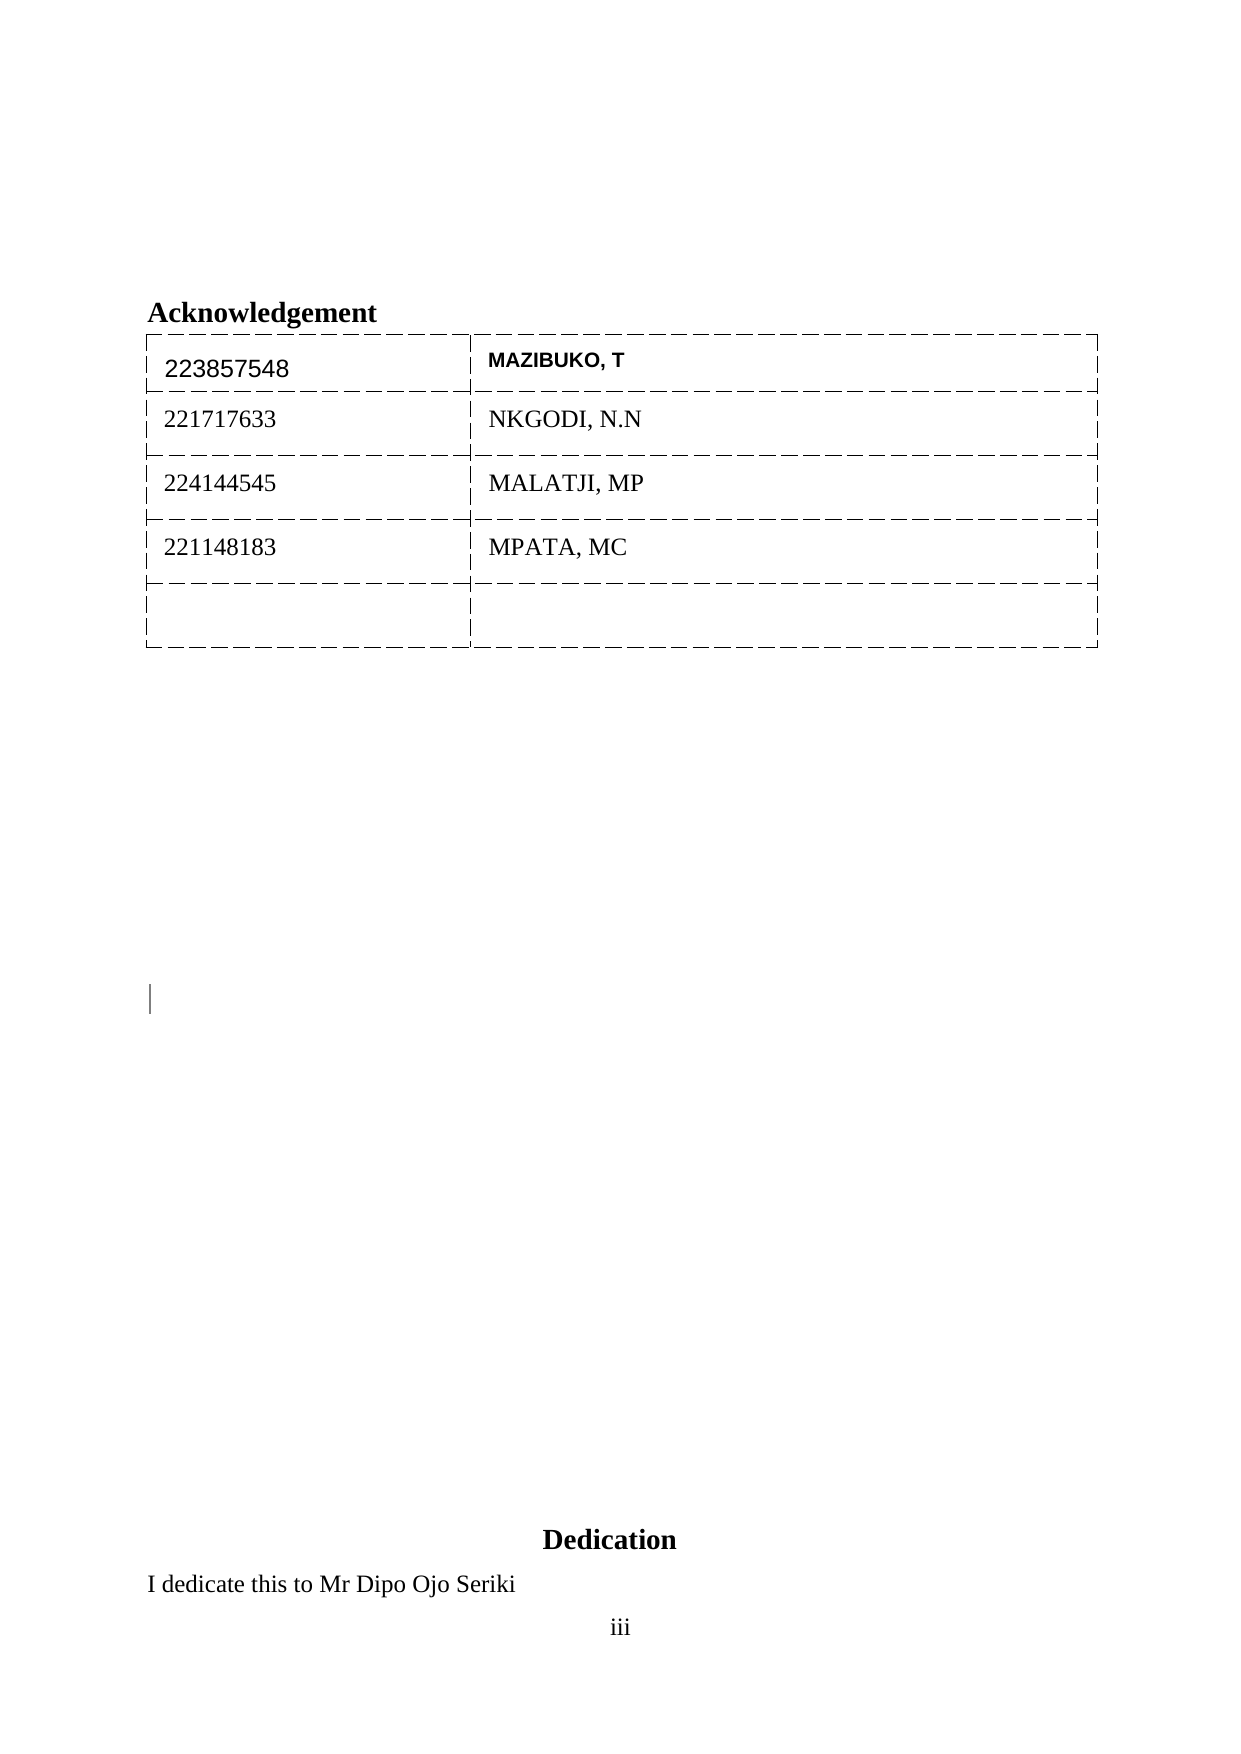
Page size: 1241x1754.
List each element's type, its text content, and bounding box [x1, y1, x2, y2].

table_cell 224144545 [146, 455, 471, 519]
table_cell 221148183 [146, 519, 471, 583]
subtitle Acknowledgement [147, 296, 1147, 329]
table_header 223857548 [146, 334, 471, 391]
table_cell [471, 583, 1098, 647]
table_header MAZIBUKO, T [471, 334, 1098, 391]
text I dedicate this to Mr Dipo Ojo Seriki [147, 1569, 1186, 1598]
text Dedication [147, 1522, 1186, 1556]
table_cell MPATA, MC [471, 519, 1098, 583]
table_cell MALATJI, MP [471, 455, 1098, 519]
table_cell NKGODI, N.N [471, 391, 1098, 455]
table_cell [146, 583, 471, 647]
table_cell 221717633 [146, 391, 471, 455]
